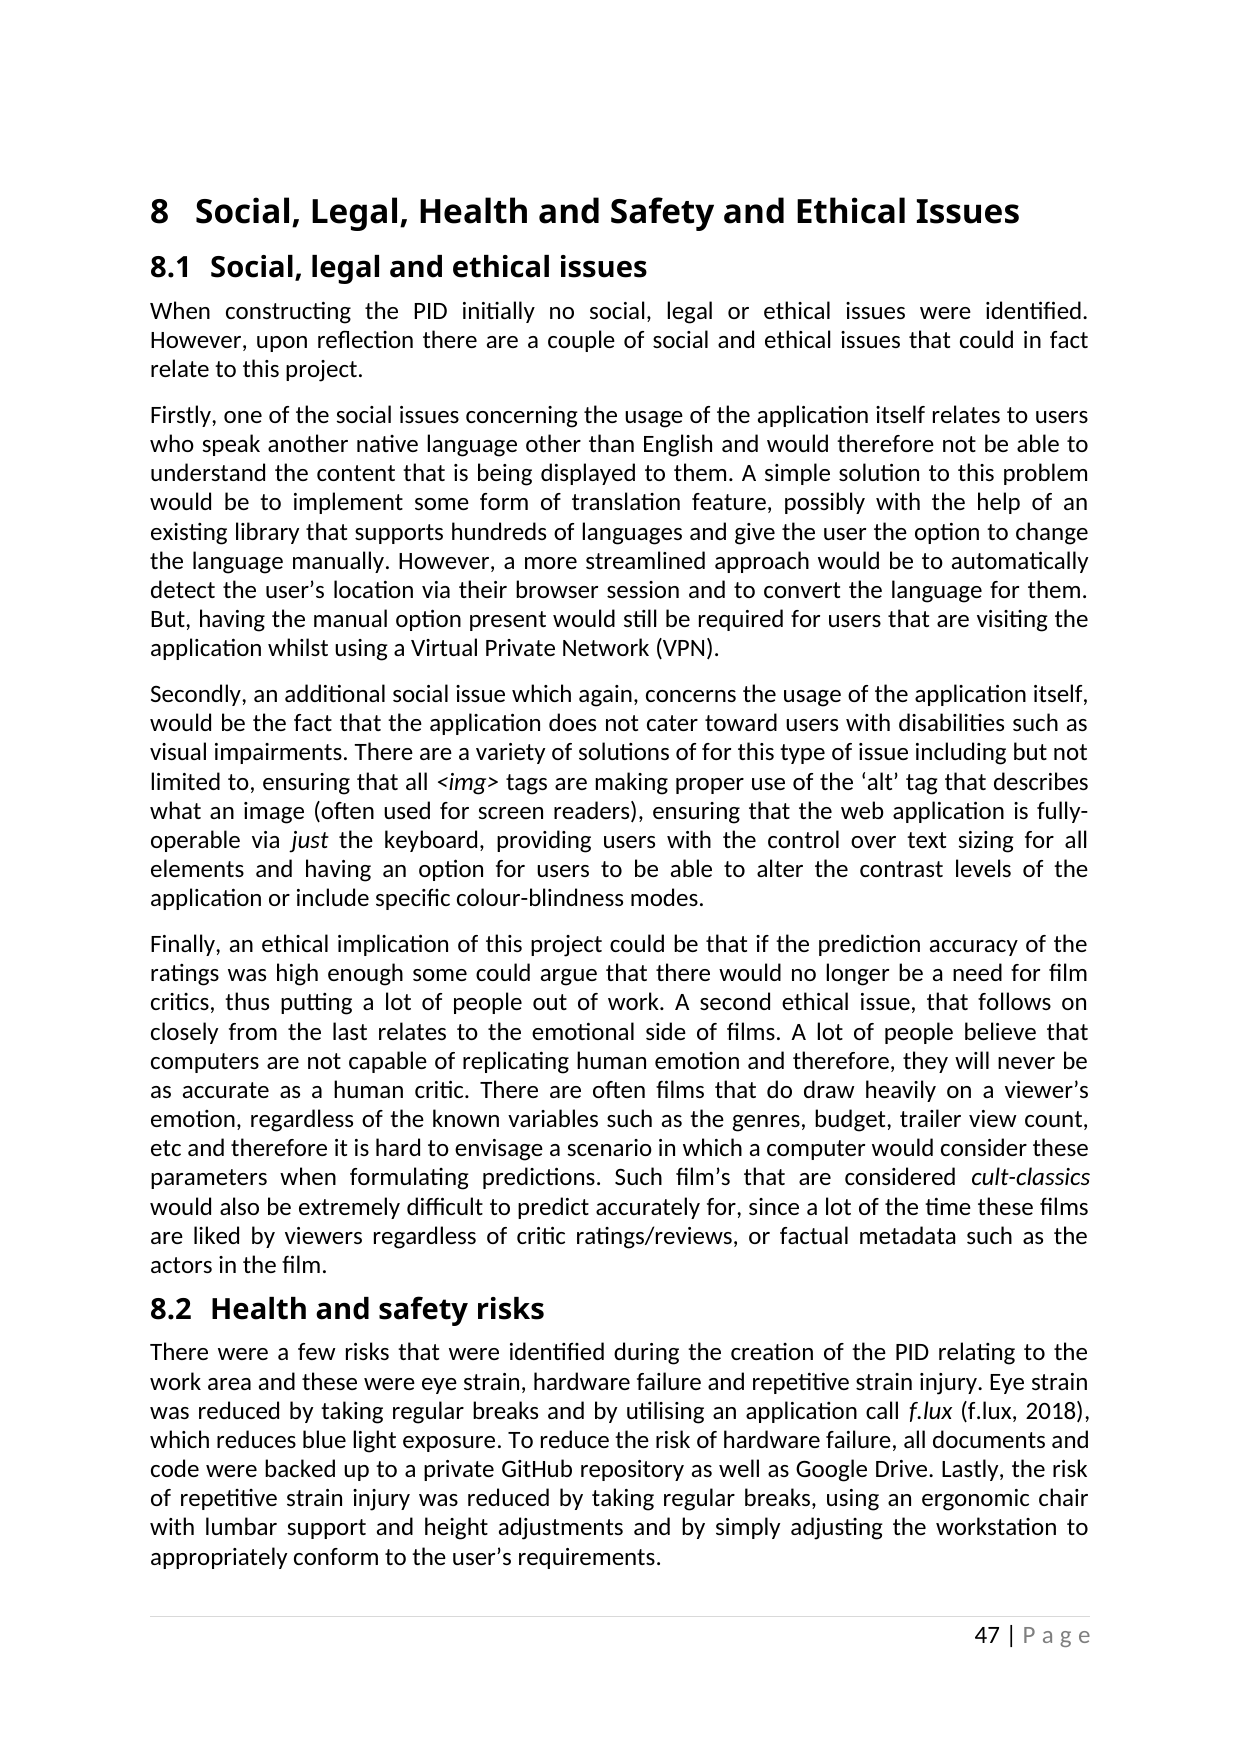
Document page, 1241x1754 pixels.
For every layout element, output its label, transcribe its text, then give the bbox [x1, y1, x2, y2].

text Finally, an ethical implication of this project could be that if the prediction accuracy of the ratings was high enough some could argue that there would no longer be a need for film critics, thus putting a lot of people out of work. A second ethical issue, that follows on closely from the last relates to the emotional side of films. A lot of people believe that computers are not capable of replicating human emotion and therefore, they will never be as accurate as a human critic. There are often films that do draw heavily on a viewer’s emotion, regardless of the known variables such as the genres, budget, trailer view count, etc and therefore it is hard to envisage a scenario in which a computer would consider these parameters when formulating predictions. Such film’s that are considered cult-classics would also be extremely difficult to predict accurately for, since a lot of the time these films are liked by viewers regardless of critic ratings/reviews, or factual metadata such as the actors in the film. [150, 929, 1090, 1279]
text Secondly, an additional social issue which again, concerns the usage of the application itself, would be the fact that the application does not cater toward users with disabilities such as visual impairments. There are a variety of solutions of for this type of issue including but not limited to, ensuring that all <img> tags are making proper use of the ‘alt’ tag that describes what an image (often used for screen readers), ensuring that the web application is fully-operable via just the keyboard, providing users with the control over text sizing for all elements and having an option for users to be able to alter the contrast levels of the application or include specific colour-blindness modes. [150, 679, 1090, 912]
text Firstly, one of the social issues concerning the usage of the application itself relates to users who speak another native language other than English and would therefore not be able to understand the content that is being displayed to them. A simple solution to this problem would be to implement some form of translation feature, possibly with the help of an existing library that supports hundreds of languages and give the user the option to change the language manually. However, a more streamlined approach would be to automatically detect the user’s location via their browser session and to convert the language for them. But, having the manual option present would still be required for users that are visiting the application whilst using a Virtual Private Network (VPN). [150, 400, 1090, 662]
text There were a few risks that were identified during the creation of the PID relating to the work area and these were eye strain, hardware failure and repetitive strain injury. Eye strain was reduced by taking regular breaks and by utilising an application call f.lux, which reduces blue light exposure. To reduce the risk of hardware failure, all documents and code were backed up to a private GitHub repository as well as Google Drive. Lastly, the risk of repetitive strain injury was reduced by taking regular breaks, using an ergonomic chair with lumbar support and height adjustments and by simply adjusting the workstation to appropriately conform to the user’s requirements. [150, 1337, 1090, 1571]
subtitle Social, legal and ethical issues [150, 254, 1090, 283]
subtitle Social, Legal, Health and Safety and Ethical Issues [150, 200, 1090, 229]
subtitle Health and safety risks [150, 1296, 1090, 1325]
text When constructing the PID initially no social, legal or ethical issues were identified. However, upon reflection there are a couple of social and ethical issues that could in fact relate to this project. [150, 296, 1090, 383]
